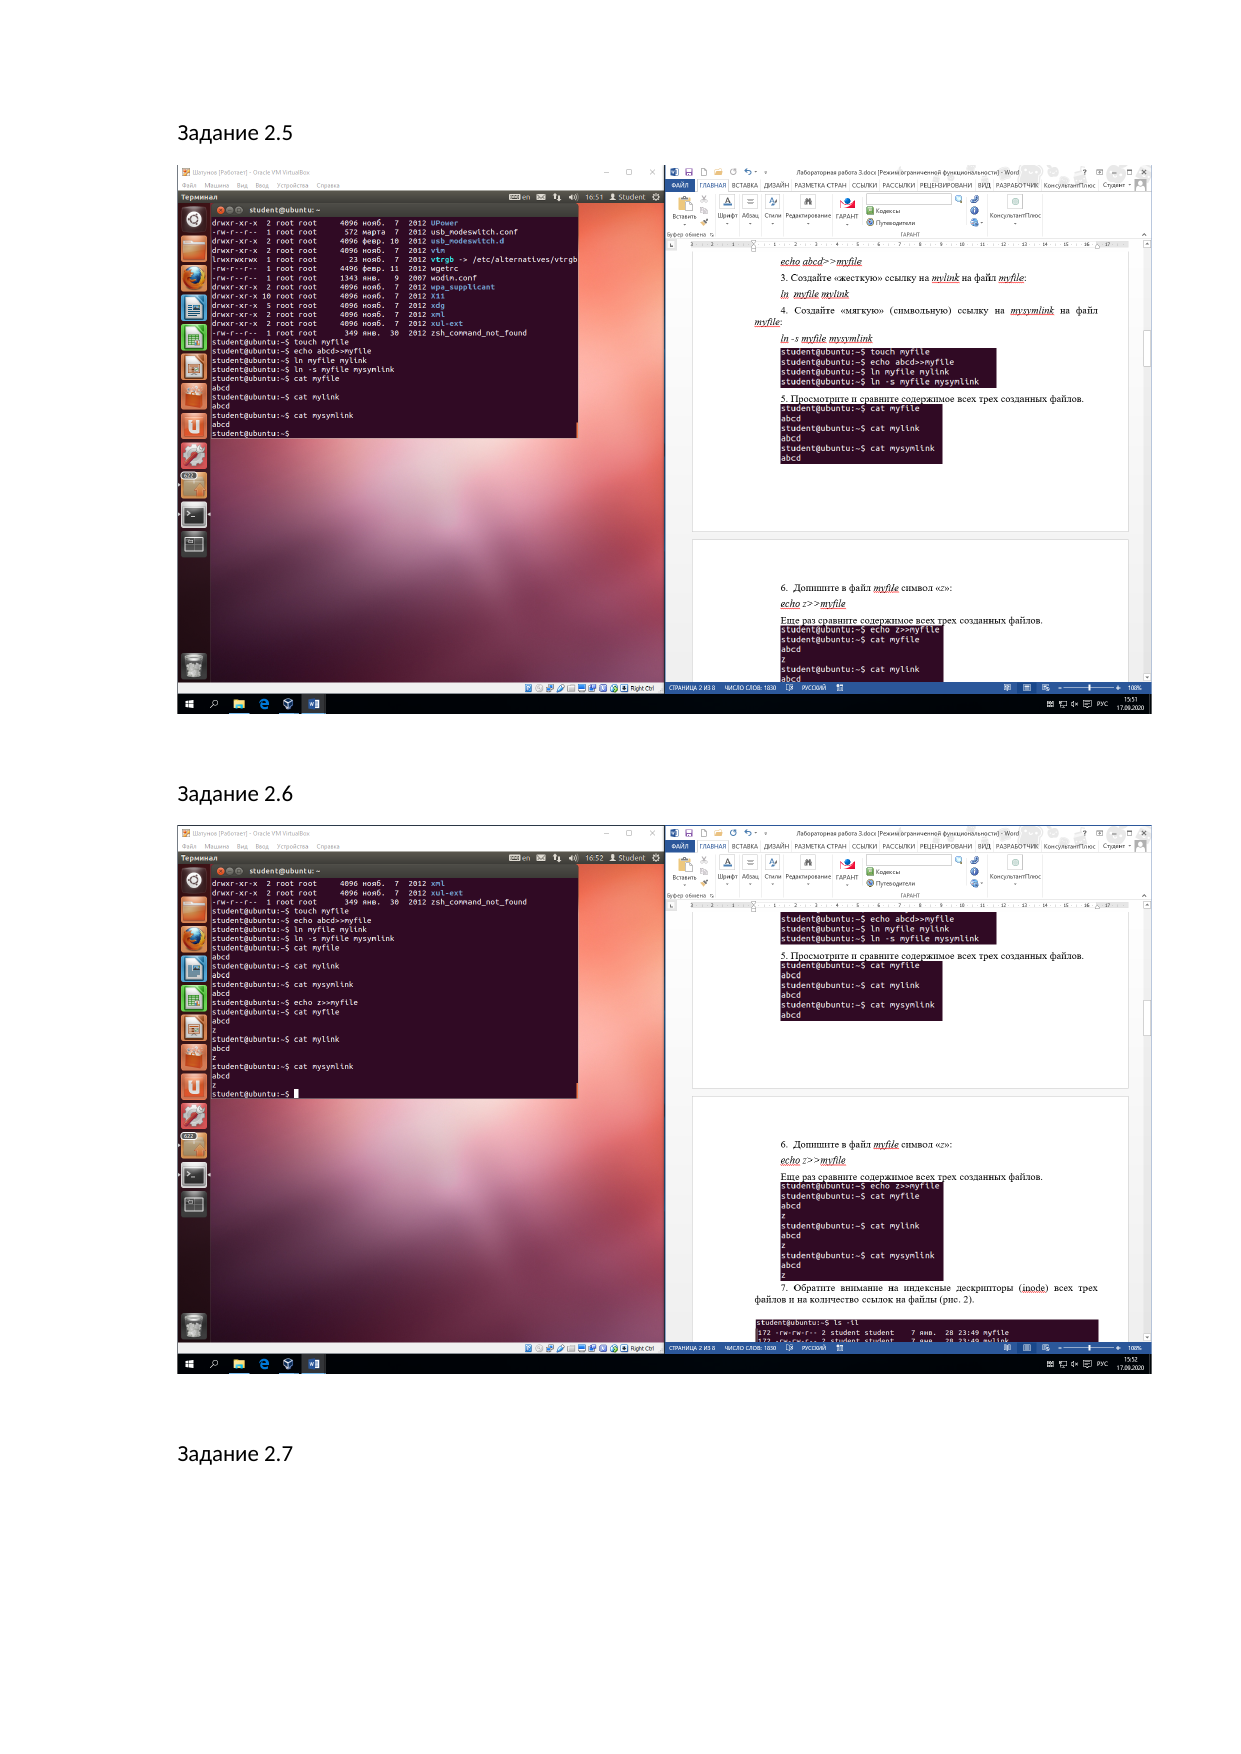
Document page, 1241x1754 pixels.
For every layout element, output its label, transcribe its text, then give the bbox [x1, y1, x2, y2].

text Задание 2.5 [177, 118, 1152, 146]
text Задание 2.7 [177, 1439, 1152, 1468]
picture [177, 825, 1152, 1374]
picture [177, 165, 1152, 714]
text Задание 2.6 [177, 779, 1152, 807]
